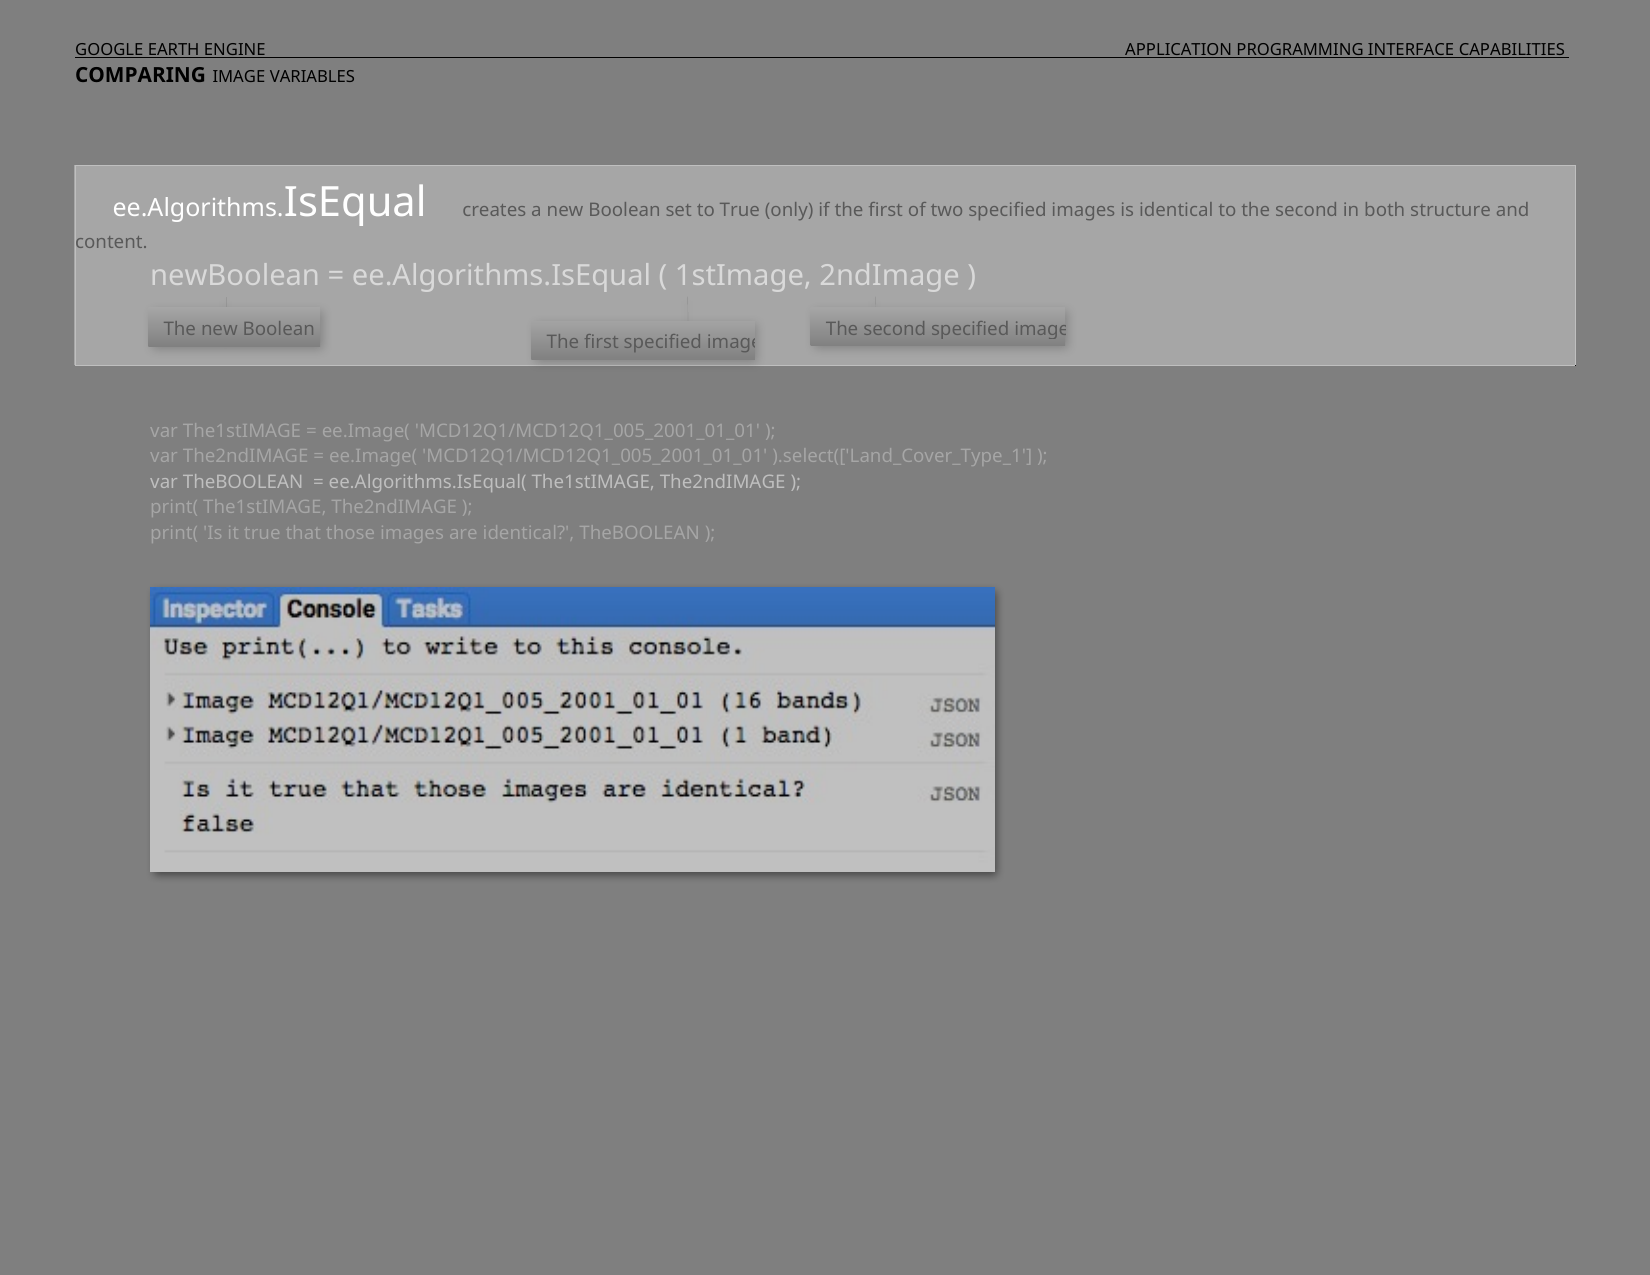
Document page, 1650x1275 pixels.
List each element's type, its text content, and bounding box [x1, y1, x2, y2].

text newBoolean = ee.Algorithms.IsEqual ( 1stImage, 2ndImage ) [76, 247, 1575, 287]
text print( 'Is it true that those images are identical?', TheBOOLEAN ); [150, 519, 1650, 544]
picture [150, 587, 995, 872]
text var The2ndIMAGE = ee.Image( 'MCD12Q1/MCD12Q1_005_2001_01_01' ).select(['Land_Cover_Type_1'] ); [150, 442, 1650, 468]
text var TheBOOLEAN = ee.Algorithms.IsEqual( The1stIMAGE, The2ndIMAGE ); [150, 468, 1650, 493]
text var The1stIMAGE = ee.Image( 'MCD12Q1/MCD12Q1_005_2001_01_01' ); [150, 417, 1650, 442]
text COMPARING IMAGE VARIABLES [75, 60, 1575, 89]
text GOOGLE EARTH ENGINE APPLICATION PROGRAMMING INTERFACE CAPABILITIES [75, 37, 1650, 60]
text ee.Algorithms.IsEqual creates a new Boolean set to True (only) if the first of two specified images is identical to the second in both structure and content. [76, 166, 1575, 247]
text print( The1stIMAGE, The2ndIMAGE ); [150, 493, 1650, 519]
